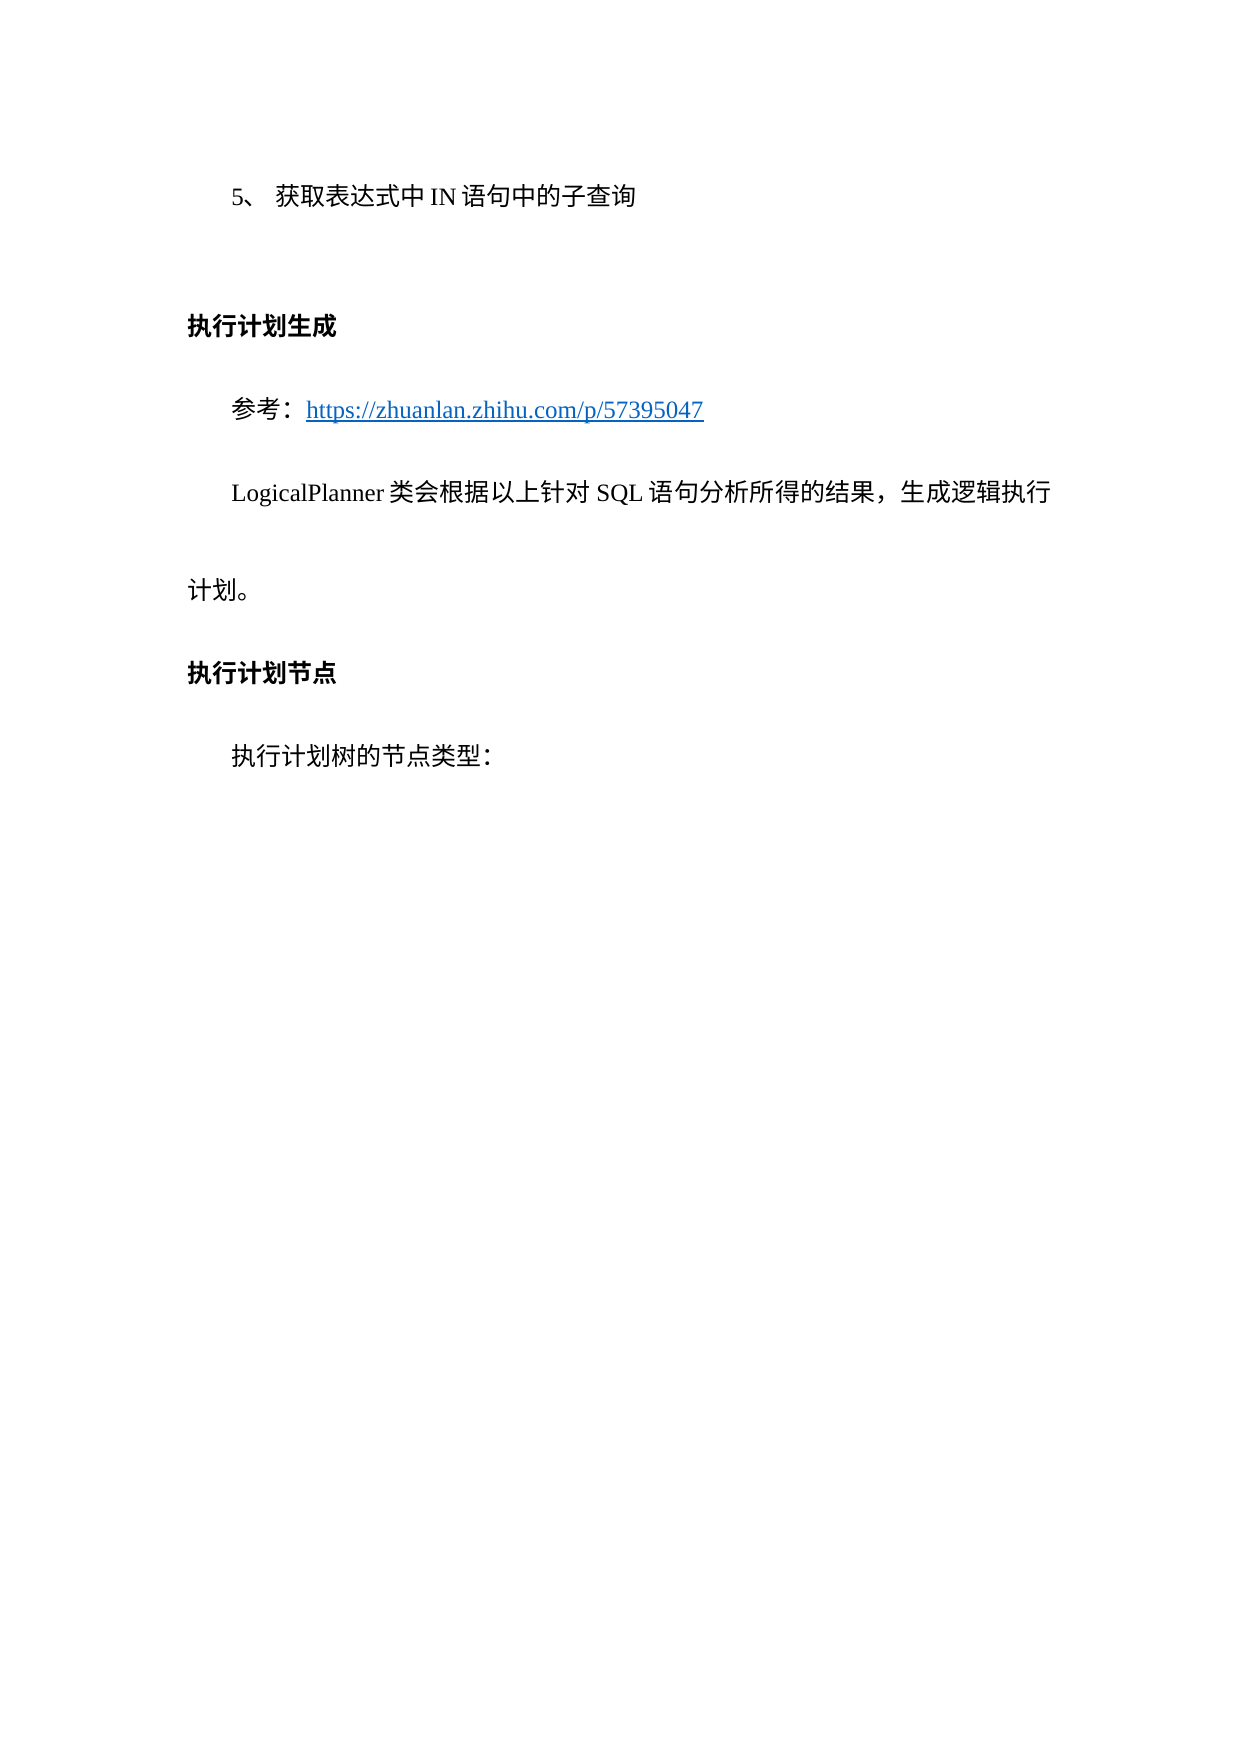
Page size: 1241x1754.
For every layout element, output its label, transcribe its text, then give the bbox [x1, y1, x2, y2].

text 参考：https://zhuanlan.zhihu.com/p/57395047 [187, 375, 1053, 440]
subtitle 执行计划生成 [187, 292, 1053, 357]
subtitle 执行计划节点 [187, 639, 1053, 704]
text 执行计划树的节点类型： [187, 722, 1053, 787]
list 获取表达式中IN语句中的子查询 [231, 162, 1053, 227]
text LogicalPlanner类会根据以上针对SQL语句分析所得的结果，生成逻辑执行计划。 [187, 458, 1053, 621]
